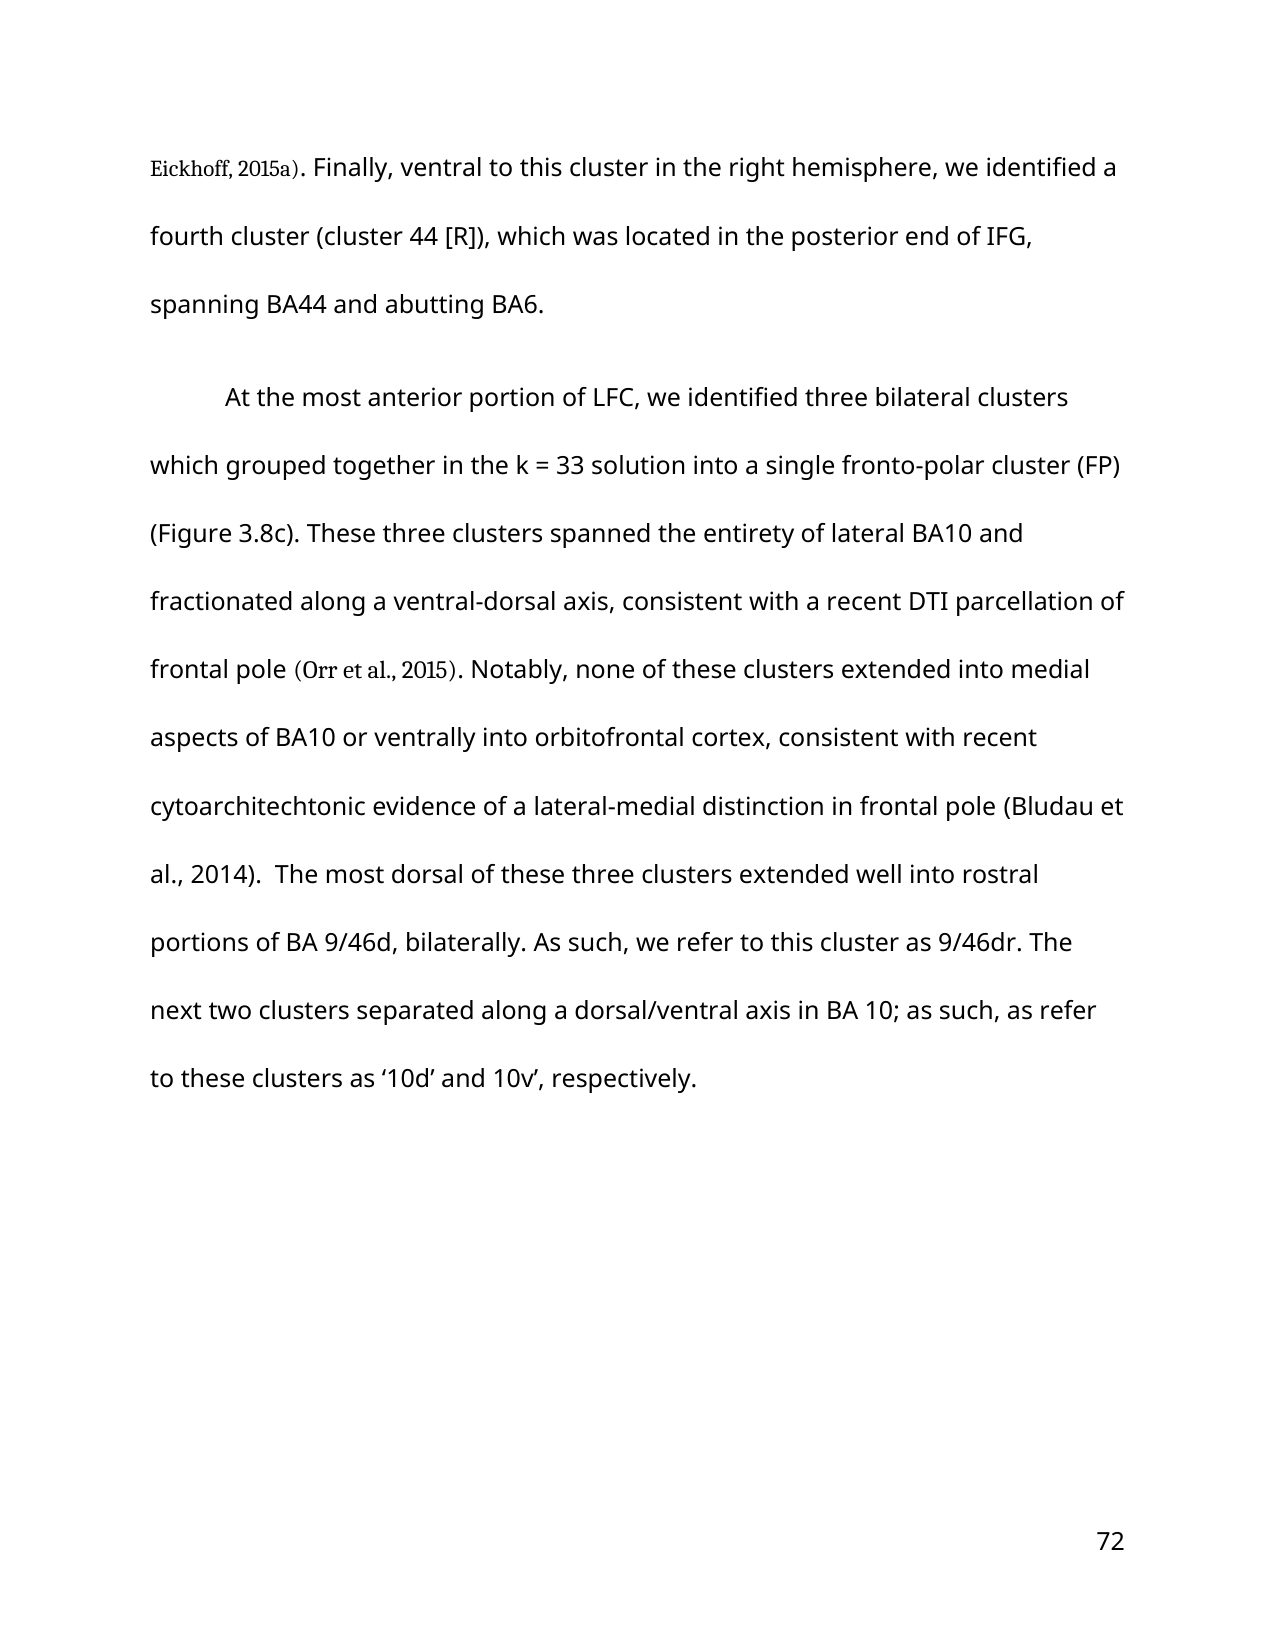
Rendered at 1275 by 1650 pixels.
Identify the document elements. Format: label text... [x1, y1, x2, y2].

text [150, 150, 1125, 320]
text At the most anterior portion of LFC, we identified three bilateral clusters which grouped together in the k = 33 solution into a single fronto-polar cluster (FP) (Figure 3.8c). These three clusters spanned the entirety of lateral BA10 and fractionated along a ventral-dorsal axis, consistent with a recent DTI parcellation of frontal pole (Orr et al., 2015). Notably, none of these clusters extended into medial aspects of BA10 or ventrally into orbitofrontal cortex, consistent with recent cytoarchitechtonic evidence of a lateral-medial distinction in frontal pole (Bludau et al., 2014). The most dorsal of these three clusters extended well into rostral portions of BA 9/46d, bilaterally. As such, we refer to this cluster as 9/46dr. The next two clusters separated along a dorsal/ventral axis in BA 10; as such, as refer to these clusters as ‘10d’ and 10v’, respectively. [150, 379, 1125, 1095]
